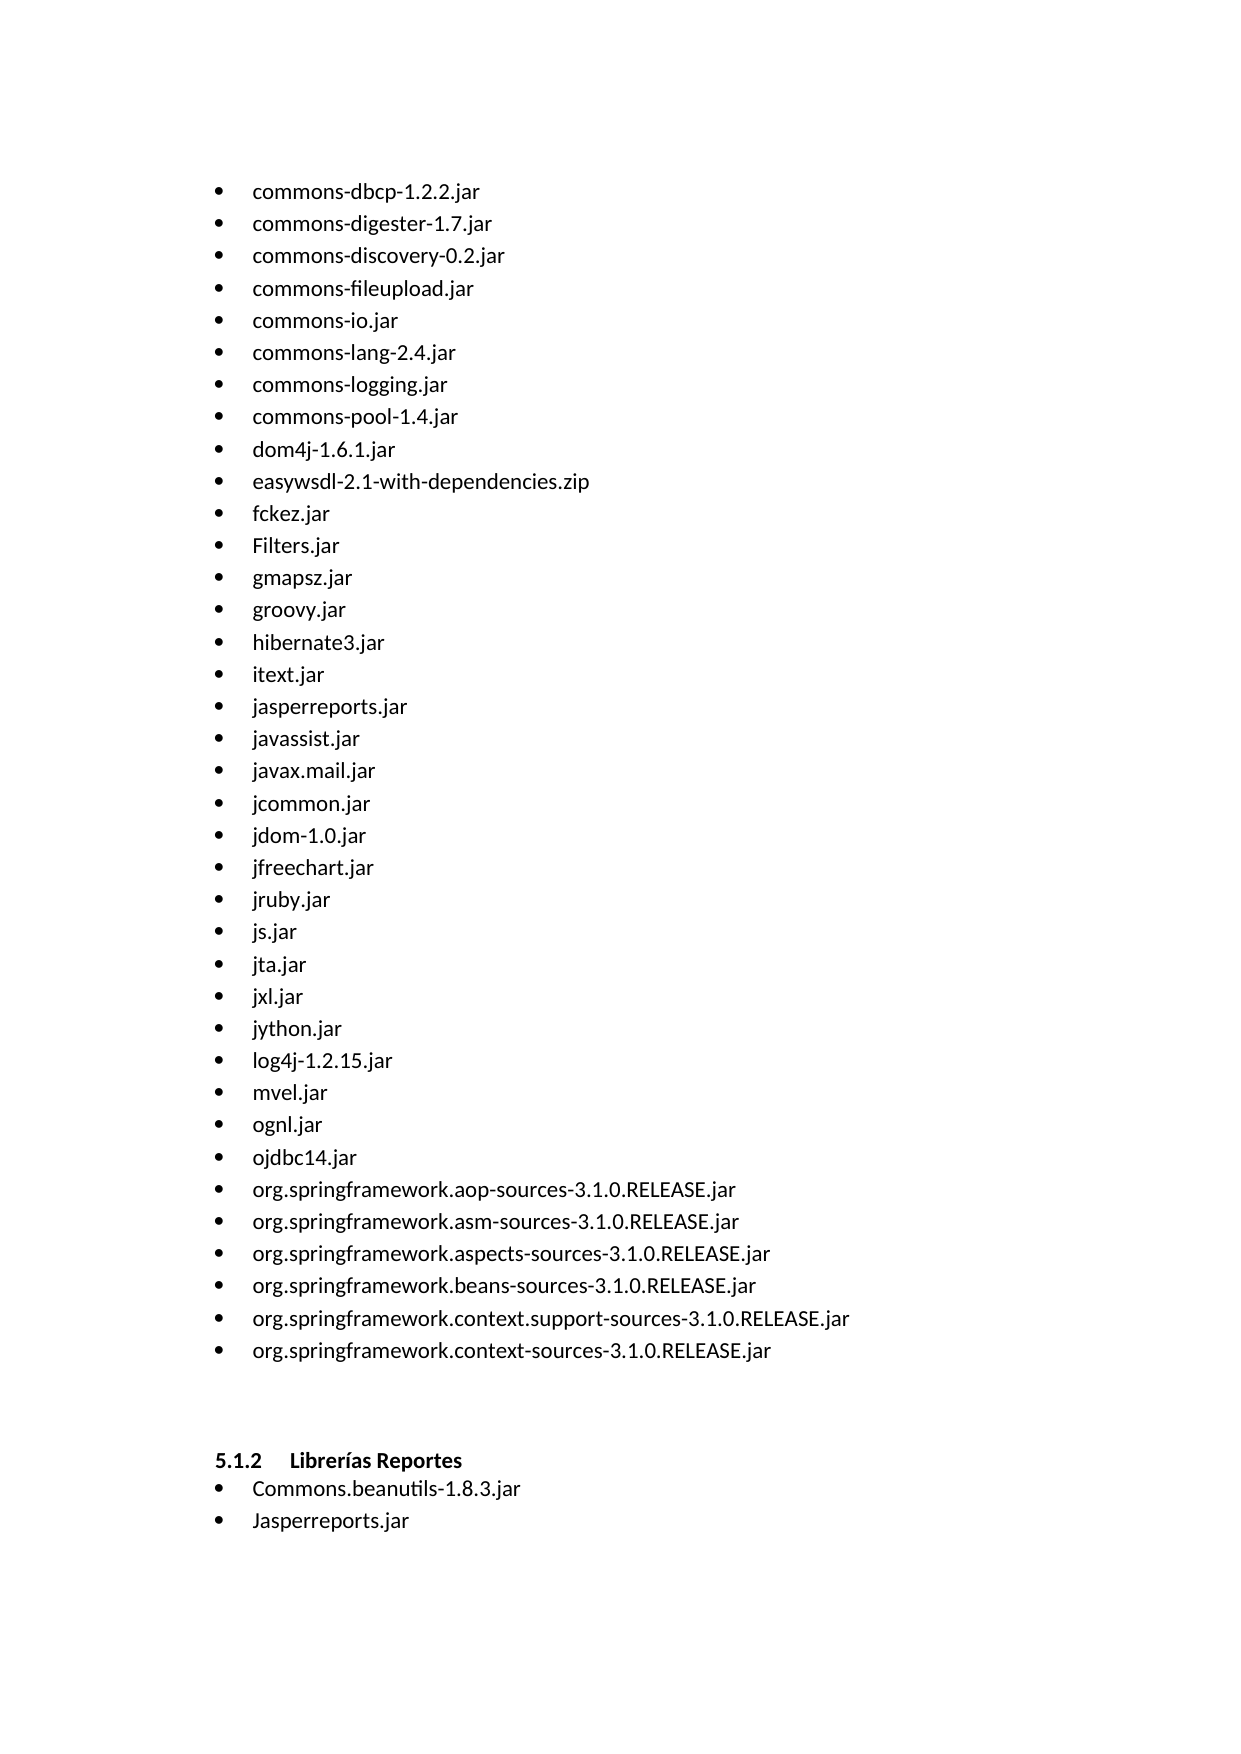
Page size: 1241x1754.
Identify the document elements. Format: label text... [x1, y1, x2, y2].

list fckez.jar [215, 499, 1063, 527]
list commons-logging.jar [215, 370, 1063, 398]
list commons-digester-1.7.jar [215, 209, 1063, 237]
list hibernate3.jar [215, 628, 1063, 656]
list mvel.jar [215, 1078, 1063, 1106]
list ojdbc14.jar [215, 1143, 1063, 1171]
list commons-lang-2.4.jar [215, 338, 1063, 366]
list org.springframework.asm-sources-3.1.0.RELEASE.jar [215, 1207, 1063, 1235]
list commons-io.jar [215, 306, 1063, 334]
list gmapsz.jar [215, 563, 1063, 591]
list commons-pool-1.4.jar [215, 402, 1063, 431]
list Jasperreports.jar [215, 1506, 1063, 1534]
list jdom-1.0.jar [215, 821, 1063, 849]
list jcommon.jar [215, 789, 1063, 817]
list org.springframework.context.support-sources-3.1.0.RELEASE.jar [215, 1304, 1063, 1332]
list commons-dbcp-1.2.2.jar [215, 177, 1063, 205]
list jfreechart.jar [215, 853, 1063, 881]
list js.jar [215, 917, 1063, 946]
list dom4j-1.6.1.jar [215, 435, 1063, 463]
list jta.jar [215, 950, 1063, 978]
list groovy.jar [215, 596, 1063, 624]
list javax.mail.jar [215, 757, 1063, 784]
list log4j-1.2.15.jar [215, 1046, 1063, 1074]
list jasperreports.jar [215, 692, 1063, 720]
list jython.jar [215, 1014, 1063, 1042]
subtitle Librerías Reportes [215, 1446, 1063, 1474]
list commons-discovery-0.2.jar [215, 242, 1063, 269]
list easywsdl-2.1-with-dependencies.zip [215, 467, 1063, 495]
list org.springframework.context-sources-3.1.0.RELEASE.jar [215, 1336, 1063, 1364]
list org.springframework.aspects-sources-3.1.0.RELEASE.jar [215, 1239, 1063, 1267]
list org.springframework.aop-sources-3.1.0.RELEASE.jar [215, 1175, 1063, 1203]
list org.springframework.beans-sources-3.1.0.RELEASE.jar [215, 1272, 1063, 1299]
list ognl.jar [215, 1111, 1063, 1139]
list jruby.jar [215, 885, 1063, 913]
list commons-fileupload.jar [215, 274, 1063, 302]
list jxl.jar [215, 982, 1063, 1010]
list itext.jar [215, 660, 1063, 688]
list Filters.jar [215, 531, 1063, 559]
list Commons.beanutils-1.8.3.jar [215, 1474, 1063, 1502]
list javassist.jar [215, 724, 1063, 752]
